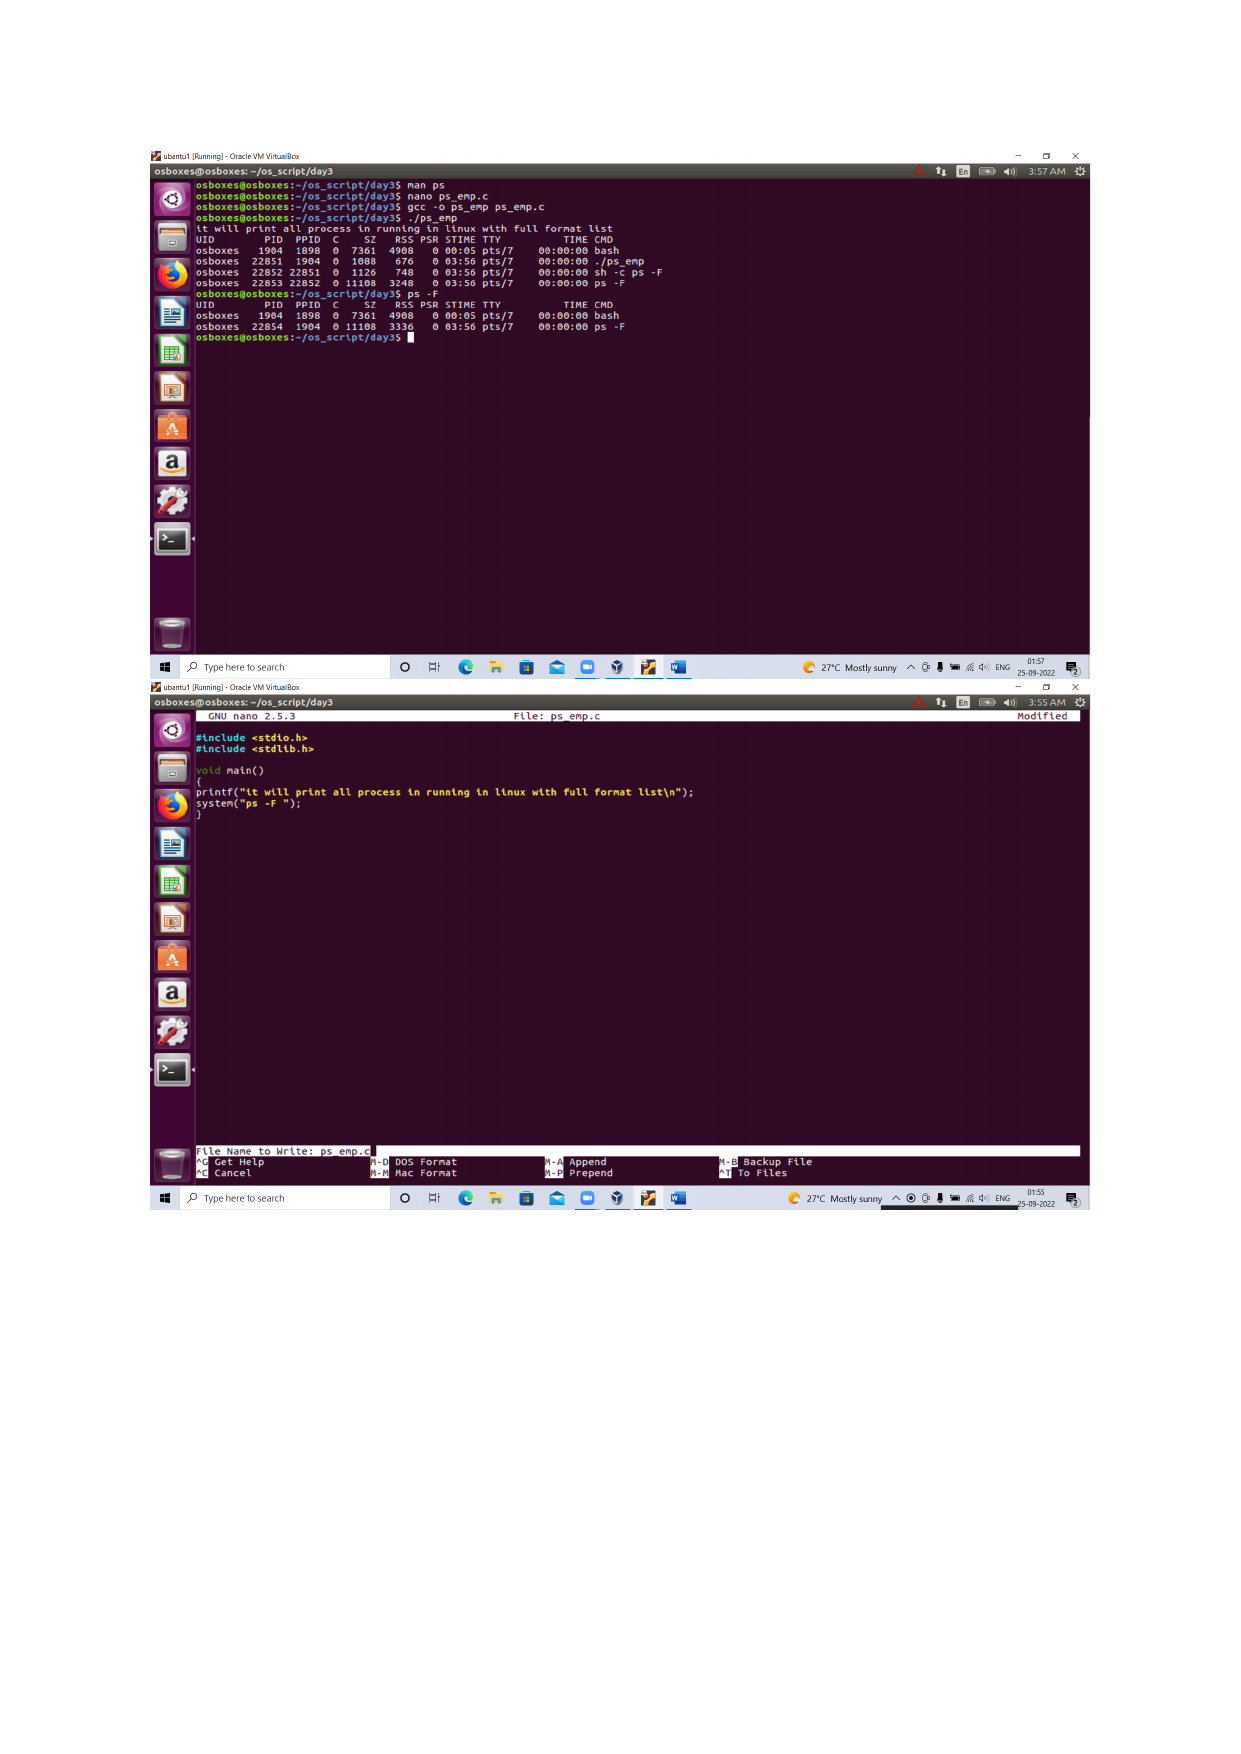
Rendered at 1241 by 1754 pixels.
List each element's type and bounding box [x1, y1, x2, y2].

picture [150, 150, 1091, 679]
picture [150, 681, 1091, 1210]
